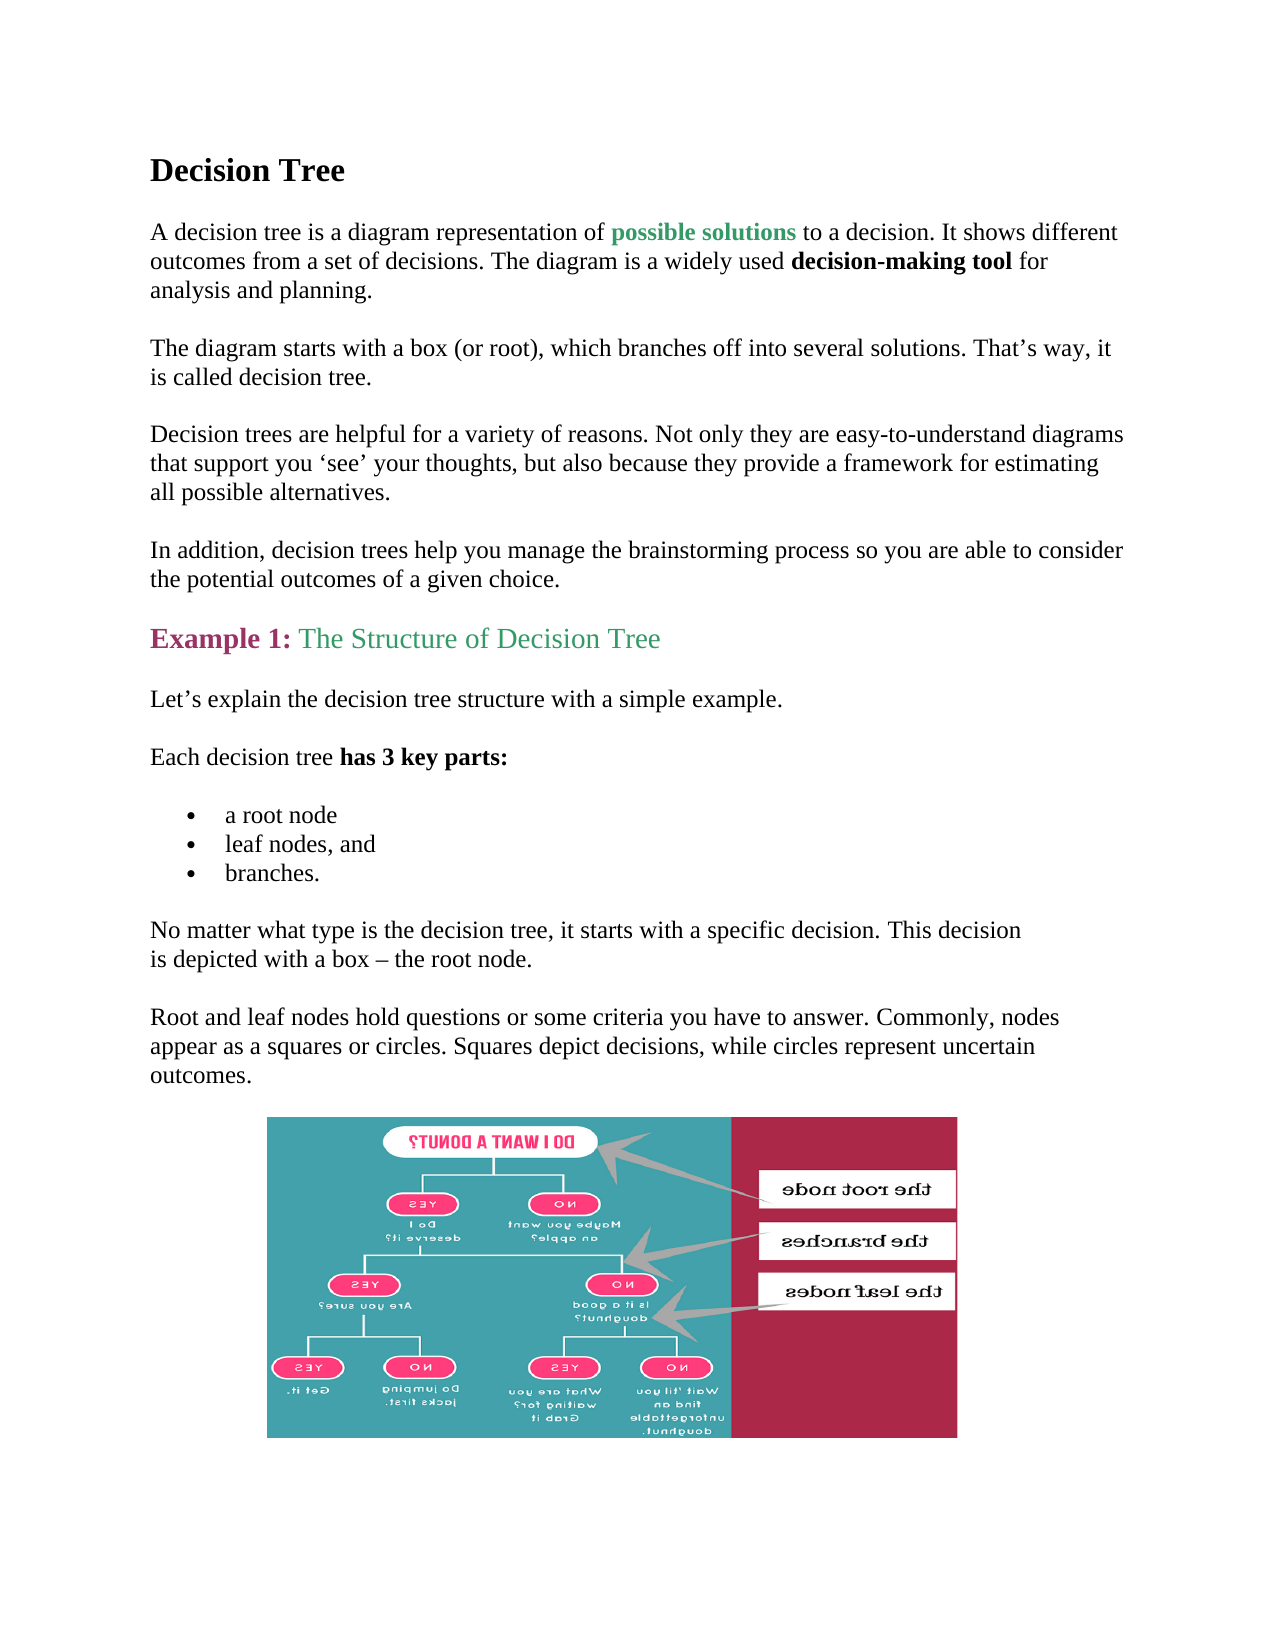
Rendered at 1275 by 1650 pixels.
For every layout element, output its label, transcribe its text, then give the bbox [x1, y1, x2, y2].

text Decision trees are helpful for a variety of reasons. Not only they are easy-to-understand diagrams that support you ‘see’ your thoughts, but also because they provide a framework for estimating all possible alternatives. [150, 419, 1125, 506]
picture [267, 1117, 958, 1438]
text Example 1: The Structure of Decision Tree [150, 622, 1125, 655]
text Root and leaf nodes hold questions or some criteria you have to answer. Commonly, nodes appear as a squares or circles. Squares depict decisions, while circles represent uncertain outcomes. [150, 1002, 1125, 1088]
text The diagram starts with a box (or root), which branches off into several solutions. That’s way, it is called decision tree. [150, 333, 1125, 390]
list leaf nodes, and [187, 829, 1125, 858]
text Each decision tree has 3 key parts: [150, 742, 1125, 771]
list a root node [187, 800, 1125, 829]
text In addition, decision trees help you manage the brainstorming process so you are able to consider the potential outcomes of a given choice. [150, 535, 1125, 592]
list branches. [187, 858, 1125, 886]
text No matter what type is the decision tree, it starts with a specific decision. This decision is depicted with a box – the root node. [150, 916, 1125, 973]
text Let’s explain the decision tree structure with a simple example. [150, 684, 1125, 713]
text Decision Tree [150, 150, 1125, 188]
text A decision tree is a diagram representation of possible solutions to a decision. It shows different outcomes from a set of decisions. The diagram is a widely used decision-making tool for analysis and planning. [150, 217, 1125, 304]
